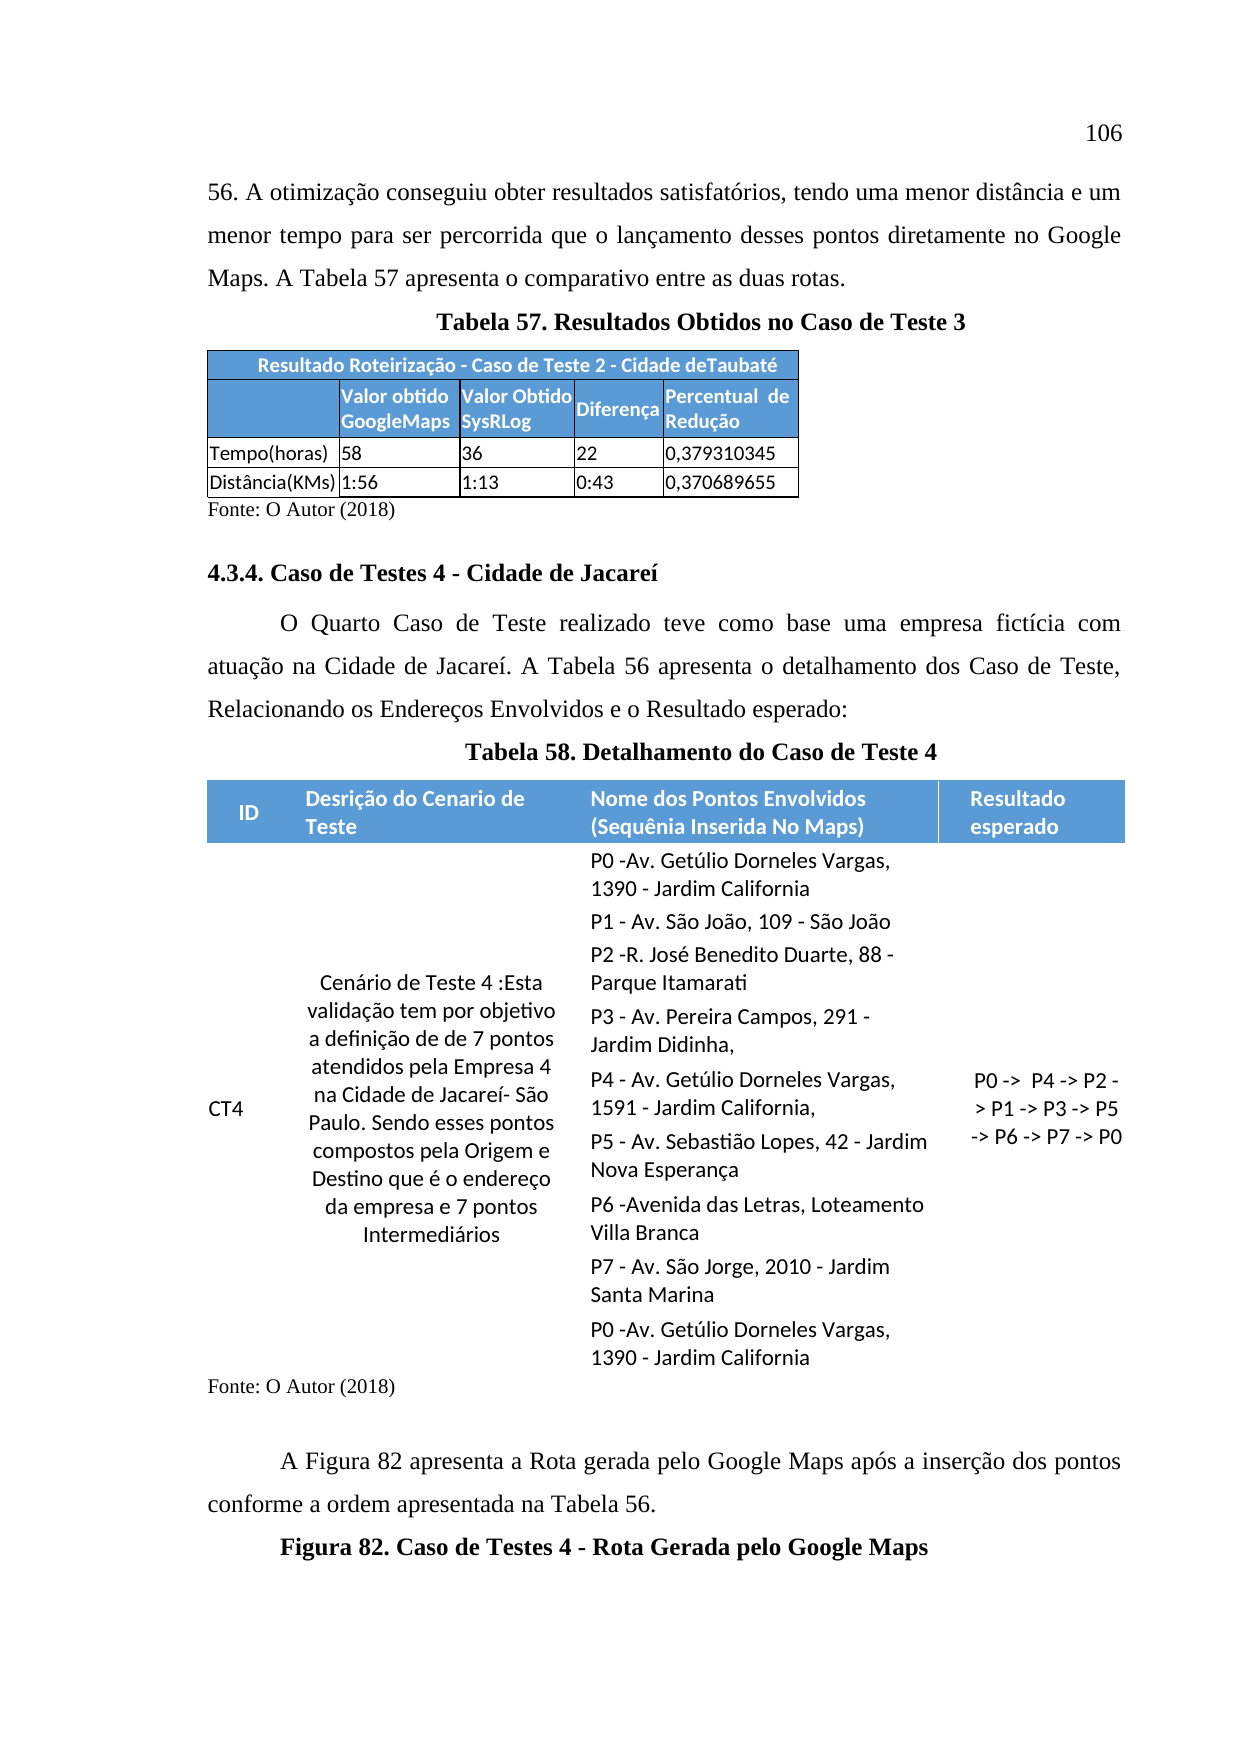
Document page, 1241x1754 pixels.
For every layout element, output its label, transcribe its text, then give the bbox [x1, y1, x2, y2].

table_header Desrição do Cenario de Teste [274, 781, 559, 843]
text Fonte: O Autor (2018) [207, 1374, 1122, 1398]
text Fonte: O Autor (2018) [207, 497, 1122, 521]
table_cell P7 - Av. São Jorge, 2010 - Jardim Santa Marina [559, 1249, 938, 1311]
table_cell P6 -Avenida das Letras, Loteamento Villa Branca [559, 1186, 938, 1249]
table_cell 58 [340, 438, 459, 467]
text Tabela 58. Detalhamento do Caso de Teste 4 [207, 737, 1122, 766]
table_cell Valor Obtido SysRLog [461, 380, 574, 437]
table_cell 0,379310345 [664, 438, 798, 467]
table_cell Tempo(horas) [208, 438, 339, 467]
table_cell P1 - Av. São João, 109 - São João [559, 905, 938, 936]
table_cell 1:13 [461, 468, 574, 496]
table_cell Percentual de Redução [664, 380, 798, 437]
text Tabela 57. Resultados Obtidos no Caso de Teste 3 [207, 307, 1122, 335]
table_cell P0 -> P4 -> P2 -> P1 -> P3 -> P5 -> P6 -> P7 -> P0 [939, 843, 1124, 1374]
table_cell 36 [461, 438, 574, 467]
table_header Nome dos Pontos Envolvidos (Sequênia Inserida No Maps) [559, 781, 938, 843]
table_cell Valor obtido GoogleMaps [340, 380, 459, 437]
table_header ID [208, 781, 274, 843]
table_cell 0:43 [575, 468, 663, 496]
table_cell P4 - Av. Getúlio Dorneles Vargas, 1591 - Jardim California, [559, 1061, 938, 1124]
text Figura 82. Caso de Testes 4 - Rota Gerada pelo Google Maps [207, 1532, 1122, 1561]
table_cell Cenário de Teste 4 :Esta validação tem por objetivo a definição de de 7 pontos atendidos pela Empresa 4 na Cidade de Jacareí- São Paulo. Sendo esses pontos compostos pela Origem e Destino que é o endereço da empresa e 7 pontos Intermediários [274, 843, 559, 1374]
table_cell Diferença [575, 380, 663, 437]
table_cell P0 -Av. Getúlio Dorneles Vargas, 1390 - Jardim California [559, 1311, 938, 1374]
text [207, 177, 1122, 292]
table_cell 0,370689655 [664, 468, 798, 496]
table_cell 1:56 [340, 468, 459, 496]
table_cell 22 [575, 438, 663, 467]
table_cell Distância(KMs) [208, 468, 339, 496]
subtitle Caso de Testes 4 - Cidade de Jacareí [207, 558, 1122, 587]
table_cell [208, 380, 339, 437]
table_cell P0 -Av. Getúlio Dorneles Vargas, 1390 - Jardim California [559, 843, 938, 905]
table_cell P2 -R. José Benedito Duarte, 88 - Parque Itamarati [559, 936, 938, 999]
table_header Resultado Roteirização - Caso de Teste 2 - Cidade deTaubaté [208, 351, 798, 379]
table_cell P5 - Av. Sebastião Lopes, 42 - Jardim Nova Esperança [559, 1124, 938, 1186]
table_header Resultado esperado [939, 781, 1124, 843]
table_cell P3 - Av. Pereira Campos, 291 - Jardim Didinha, [559, 999, 938, 1061]
table_cell CT4 [207, 843, 274, 1374]
text A Figura 82 apresenta a Rota gerada pelo Google Maps após a inserção dos pontos conforme a ordem apresentada na Tabela 56. [207, 1446, 1122, 1518]
text O Quarto Caso de Teste realizado teve como base uma empresa fictícia com atuação na Cidade de Jacareí. A Tabela 56 apresenta o detalhamento dos Caso de Teste, Relacionando os Endereços Envolvidos e o Resultado esperado: [207, 608, 1122, 723]
